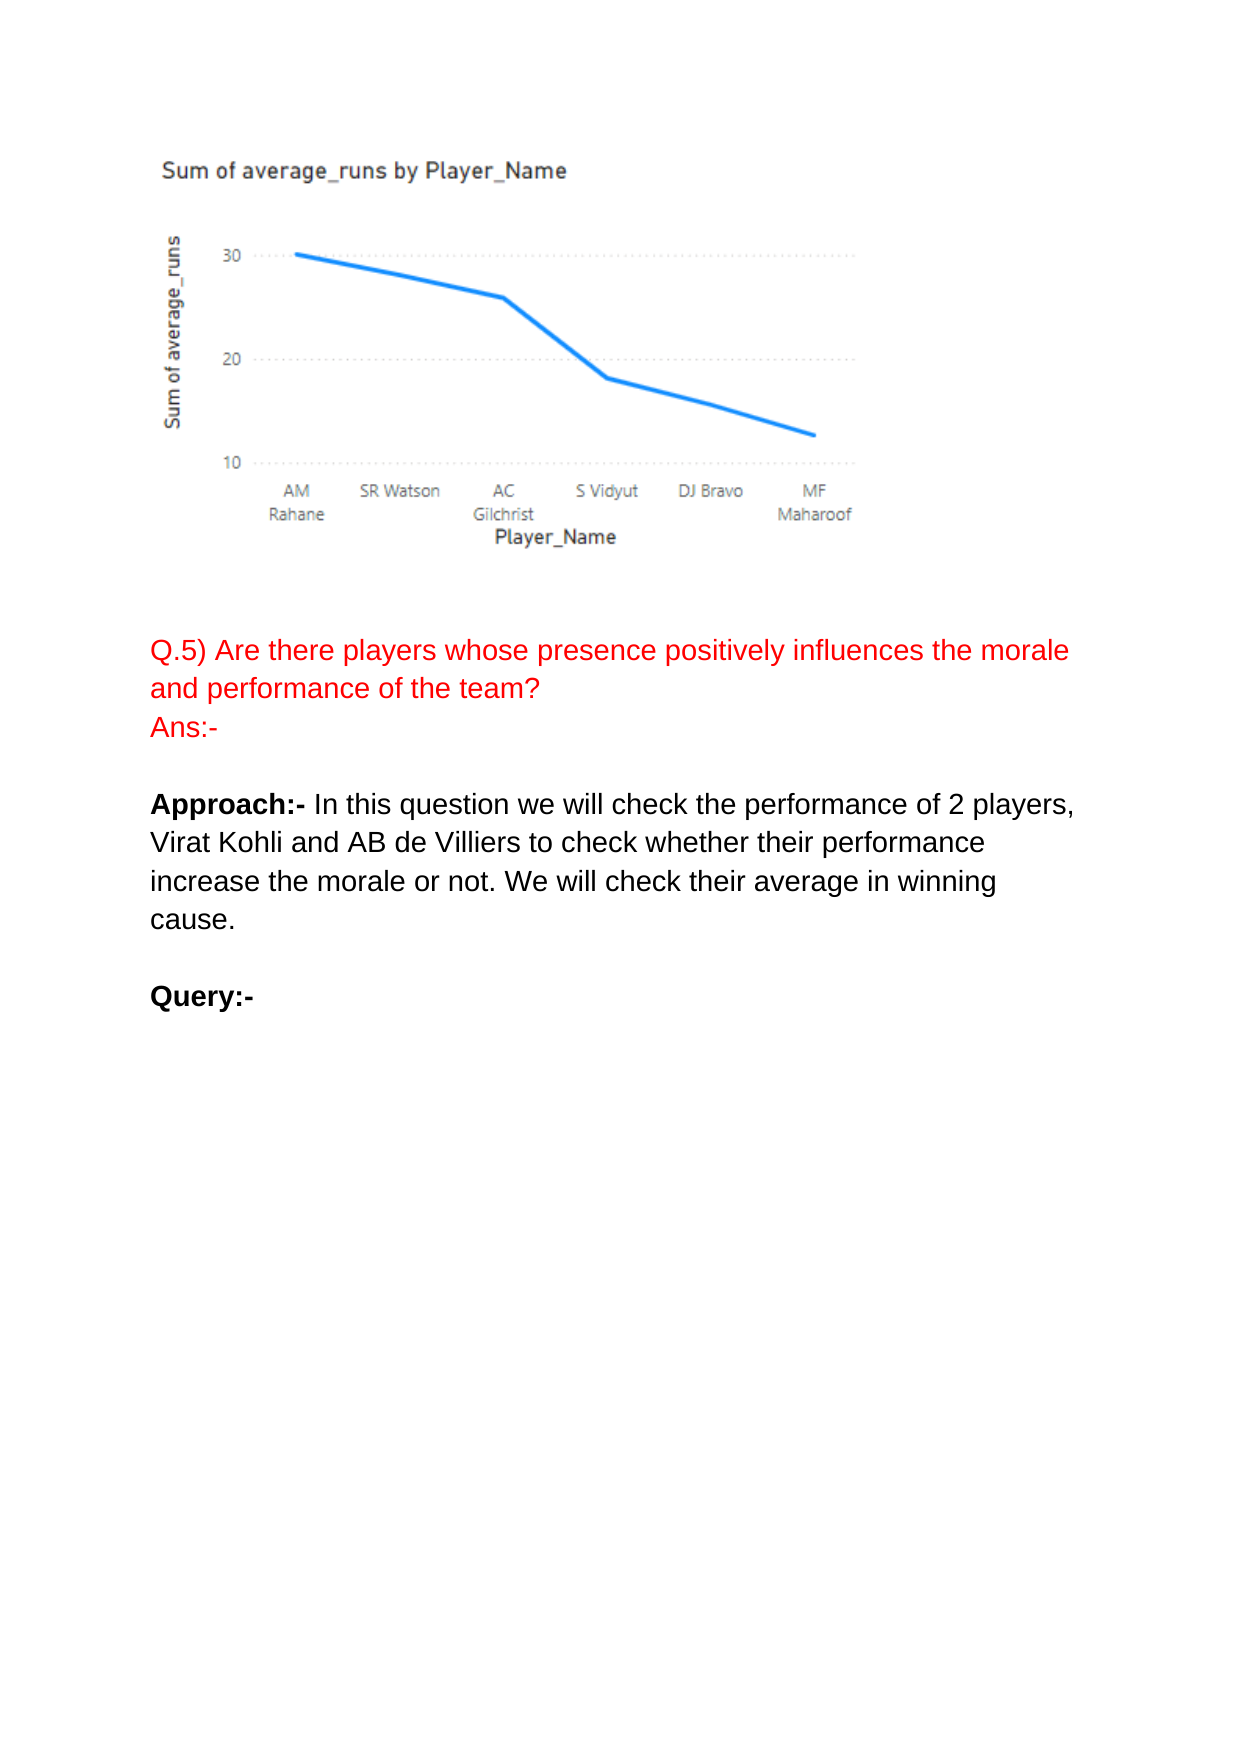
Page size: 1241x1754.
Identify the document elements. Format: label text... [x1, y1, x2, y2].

text Query:- [150, 979, 1090, 1013]
text Approach:- In this question we will check the performance of 2 players, Virat Kohli and AB de Villiers to check whether their performance increase the morale or not. We will check their average in winning cause. [150, 787, 1090, 936]
picture [150, 150, 907, 552]
text Q.5) Are there players whose presence positively influences the morale and performance of the team? [150, 632, 1090, 704]
text Ans:- [150, 709, 1090, 743]
